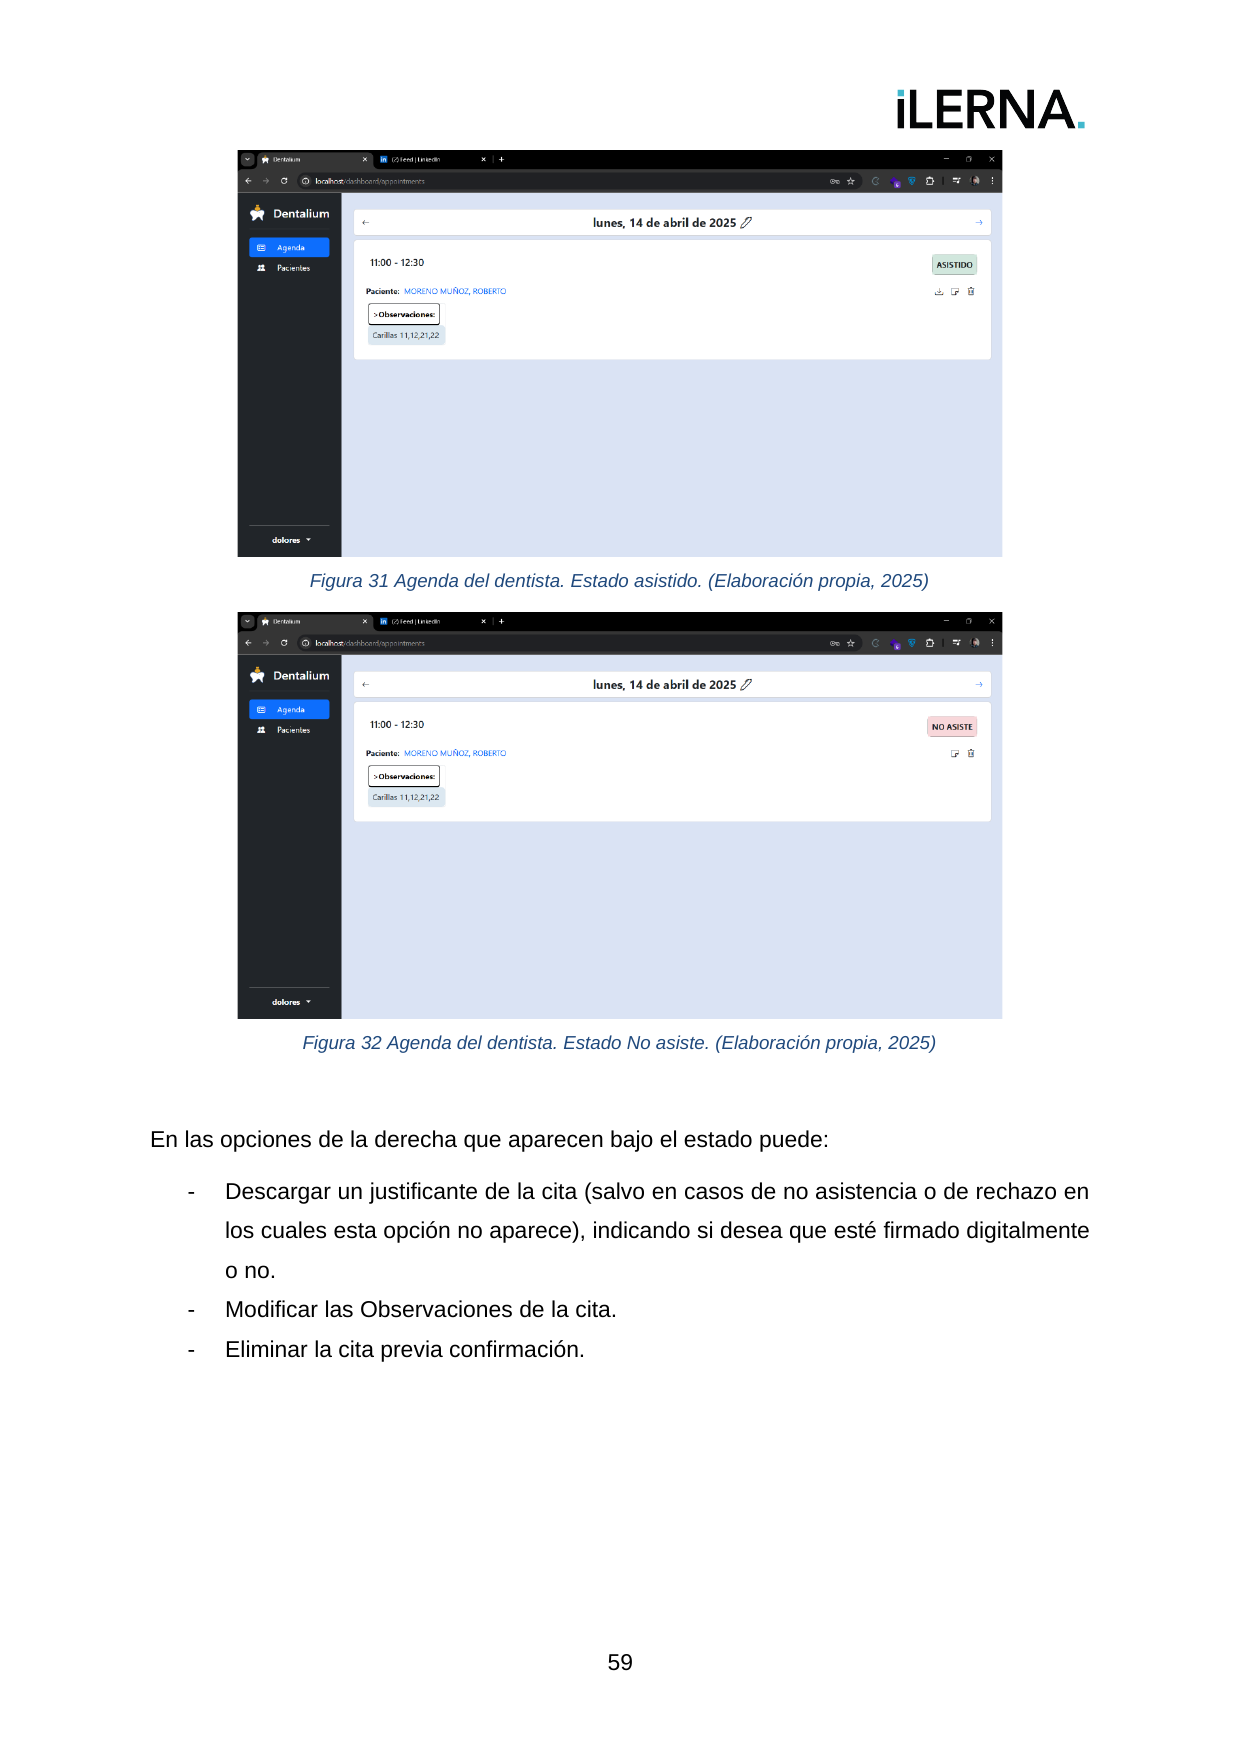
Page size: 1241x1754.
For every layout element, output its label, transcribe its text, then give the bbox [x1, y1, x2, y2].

picture [237, 612, 1003, 1019]
text En las opciones de la derecha que aparecen bajo el estado puede: [150, 1126, 1090, 1152]
list Eliminar la cita previa confirmación. [187, 1336, 1090, 1362]
list Modificar las Observaciones de la cita. [187, 1296, 1090, 1323]
list Descargar un justificante de la cita (salvo en casos de no asistencia o de rechazo en los cuales esta opción no aparece), indicando si desea que esté firmado digitalmente o no. [187, 1178, 1090, 1283]
picture [237, 150, 1003, 557]
picture [891, 87, 1091, 131]
